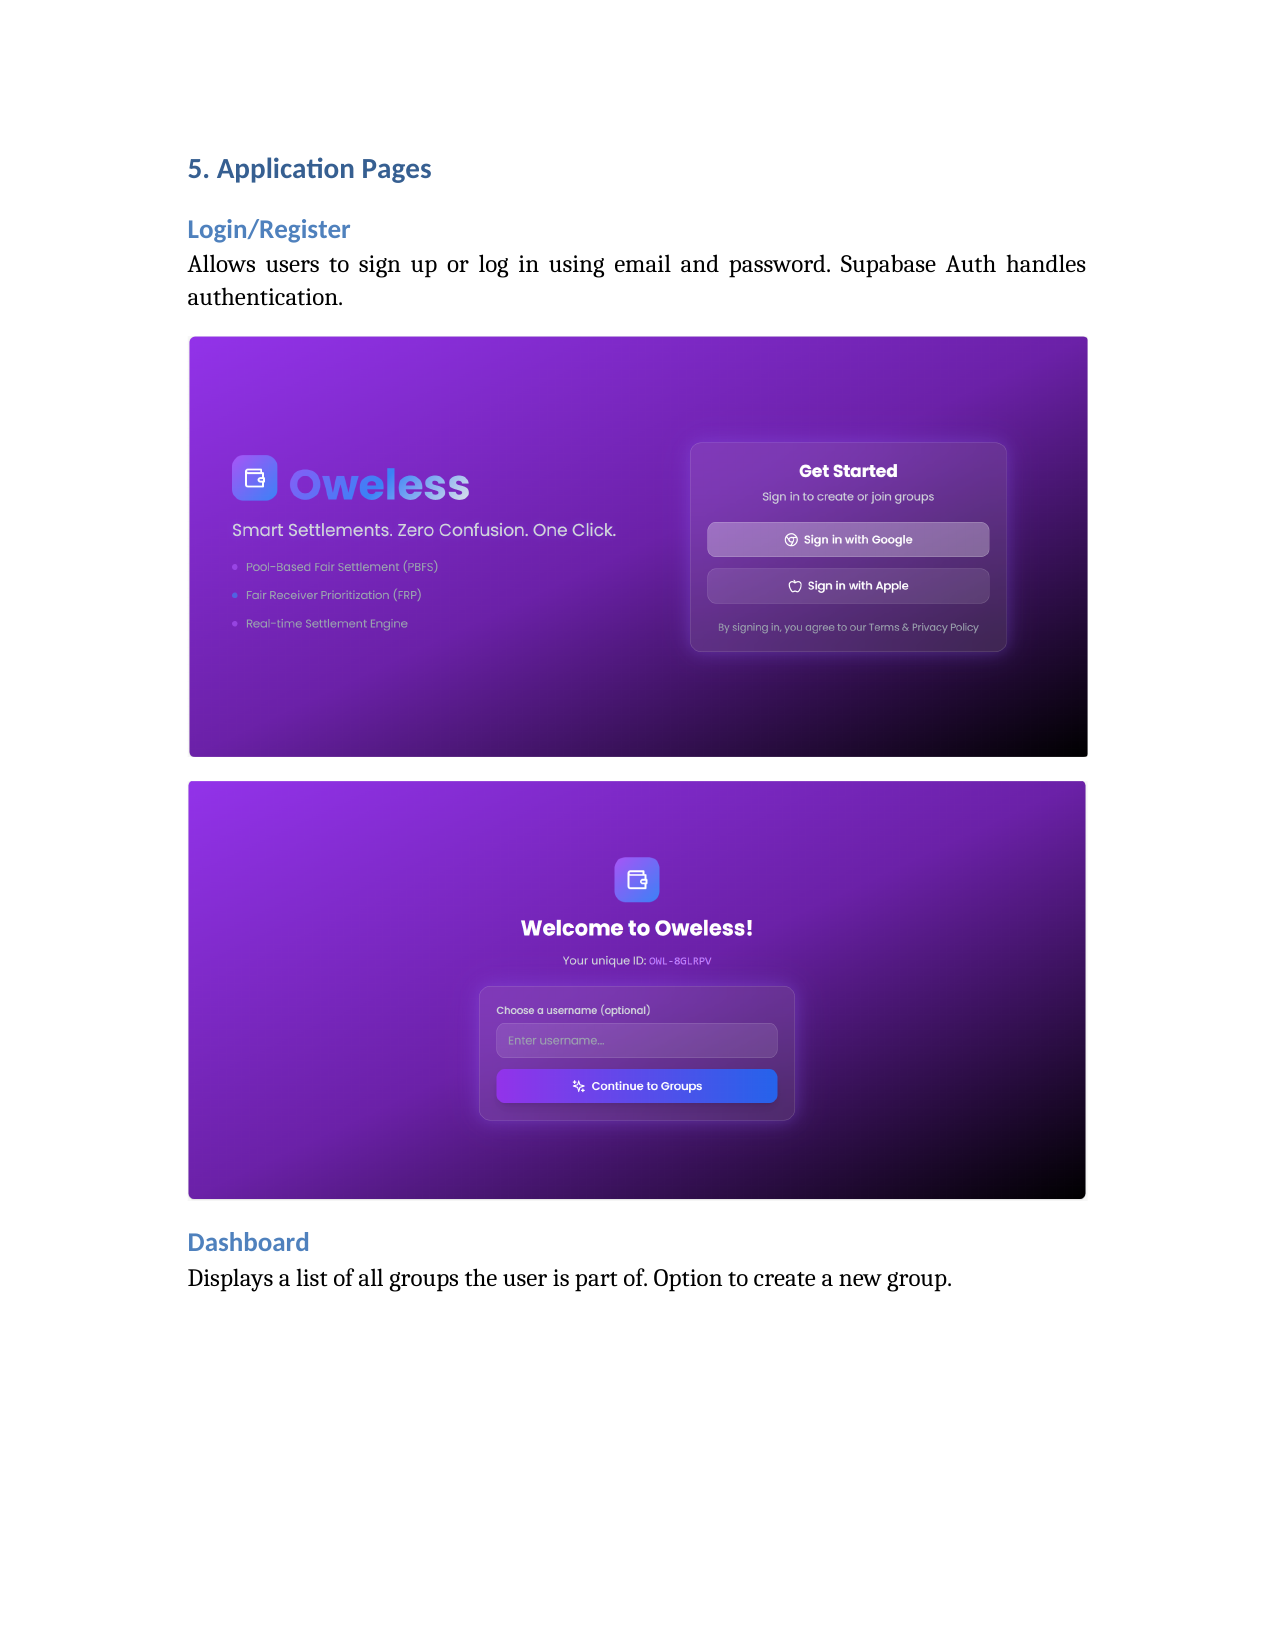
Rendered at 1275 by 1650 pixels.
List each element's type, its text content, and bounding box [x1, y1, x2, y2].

text Displays a list of all groups the user is part of. Option to create a new group. [187, 1263, 1087, 1292]
subtitle Dashboard [187, 1226, 1087, 1258]
picture [187, 336, 1088, 757]
subtitle 5. Application Pages [187, 150, 1087, 186]
picture [187, 781, 1088, 1201]
subtitle Login/Register [187, 212, 1087, 245]
text Allows users to sign up or log in using email and password. Supabase Auth handles authentication. [187, 250, 1087, 311]
